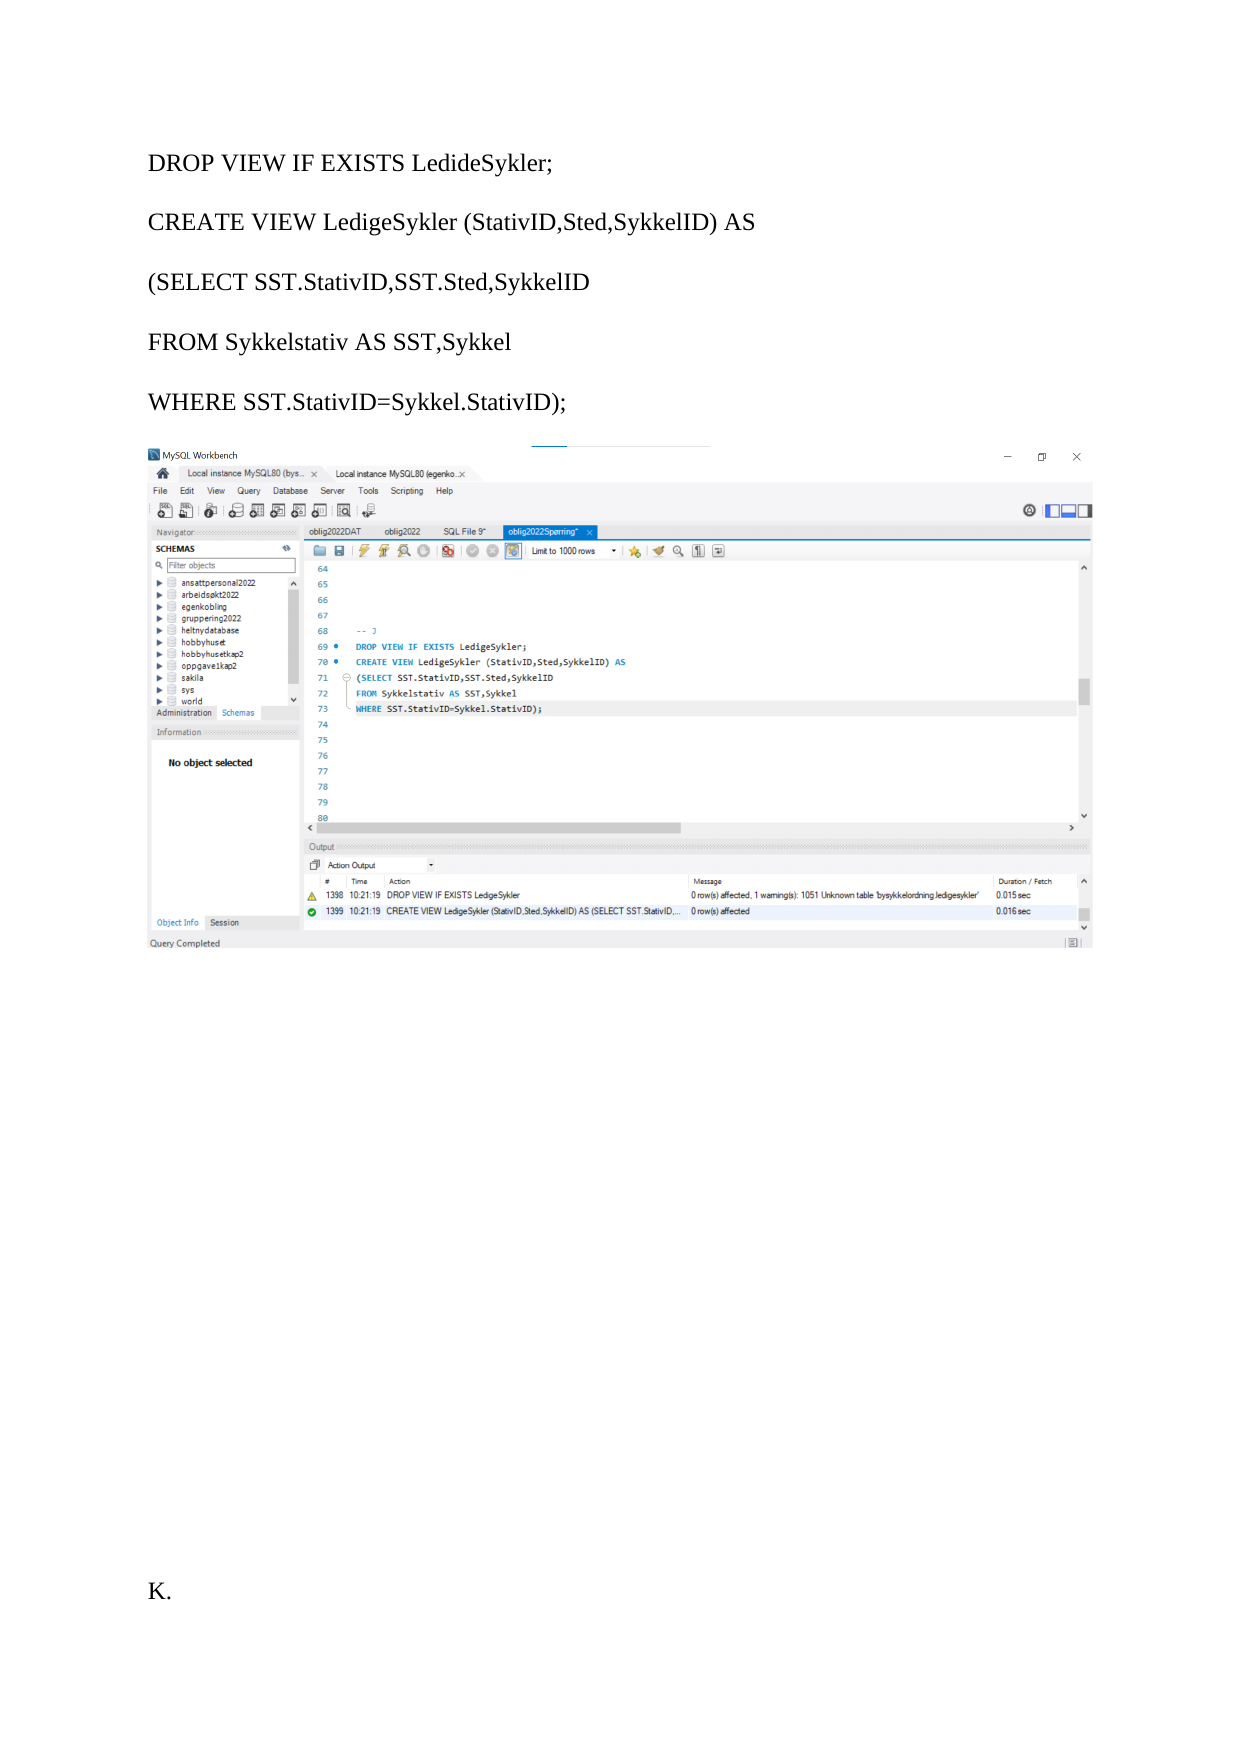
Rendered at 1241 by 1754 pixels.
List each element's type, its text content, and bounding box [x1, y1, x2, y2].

text K. [148, 1576, 1093, 1605]
text FROM Sykkelstativ AS SST,Sykkel [148, 327, 1093, 356]
text (SELECT SST.StativID,SST.Sted,SykkelID [148, 267, 1093, 296]
text DROP VIEW IF EXISTS LedideSykler; [148, 148, 1093, 176]
text CREATE VIEW LedigeSykler (StativID,Sted,SykkelID) AS [148, 207, 1093, 236]
text WHERE SST.StativID=Sykkel.StativID); [148, 387, 1093, 416]
picture [147, 446, 1093, 948]
